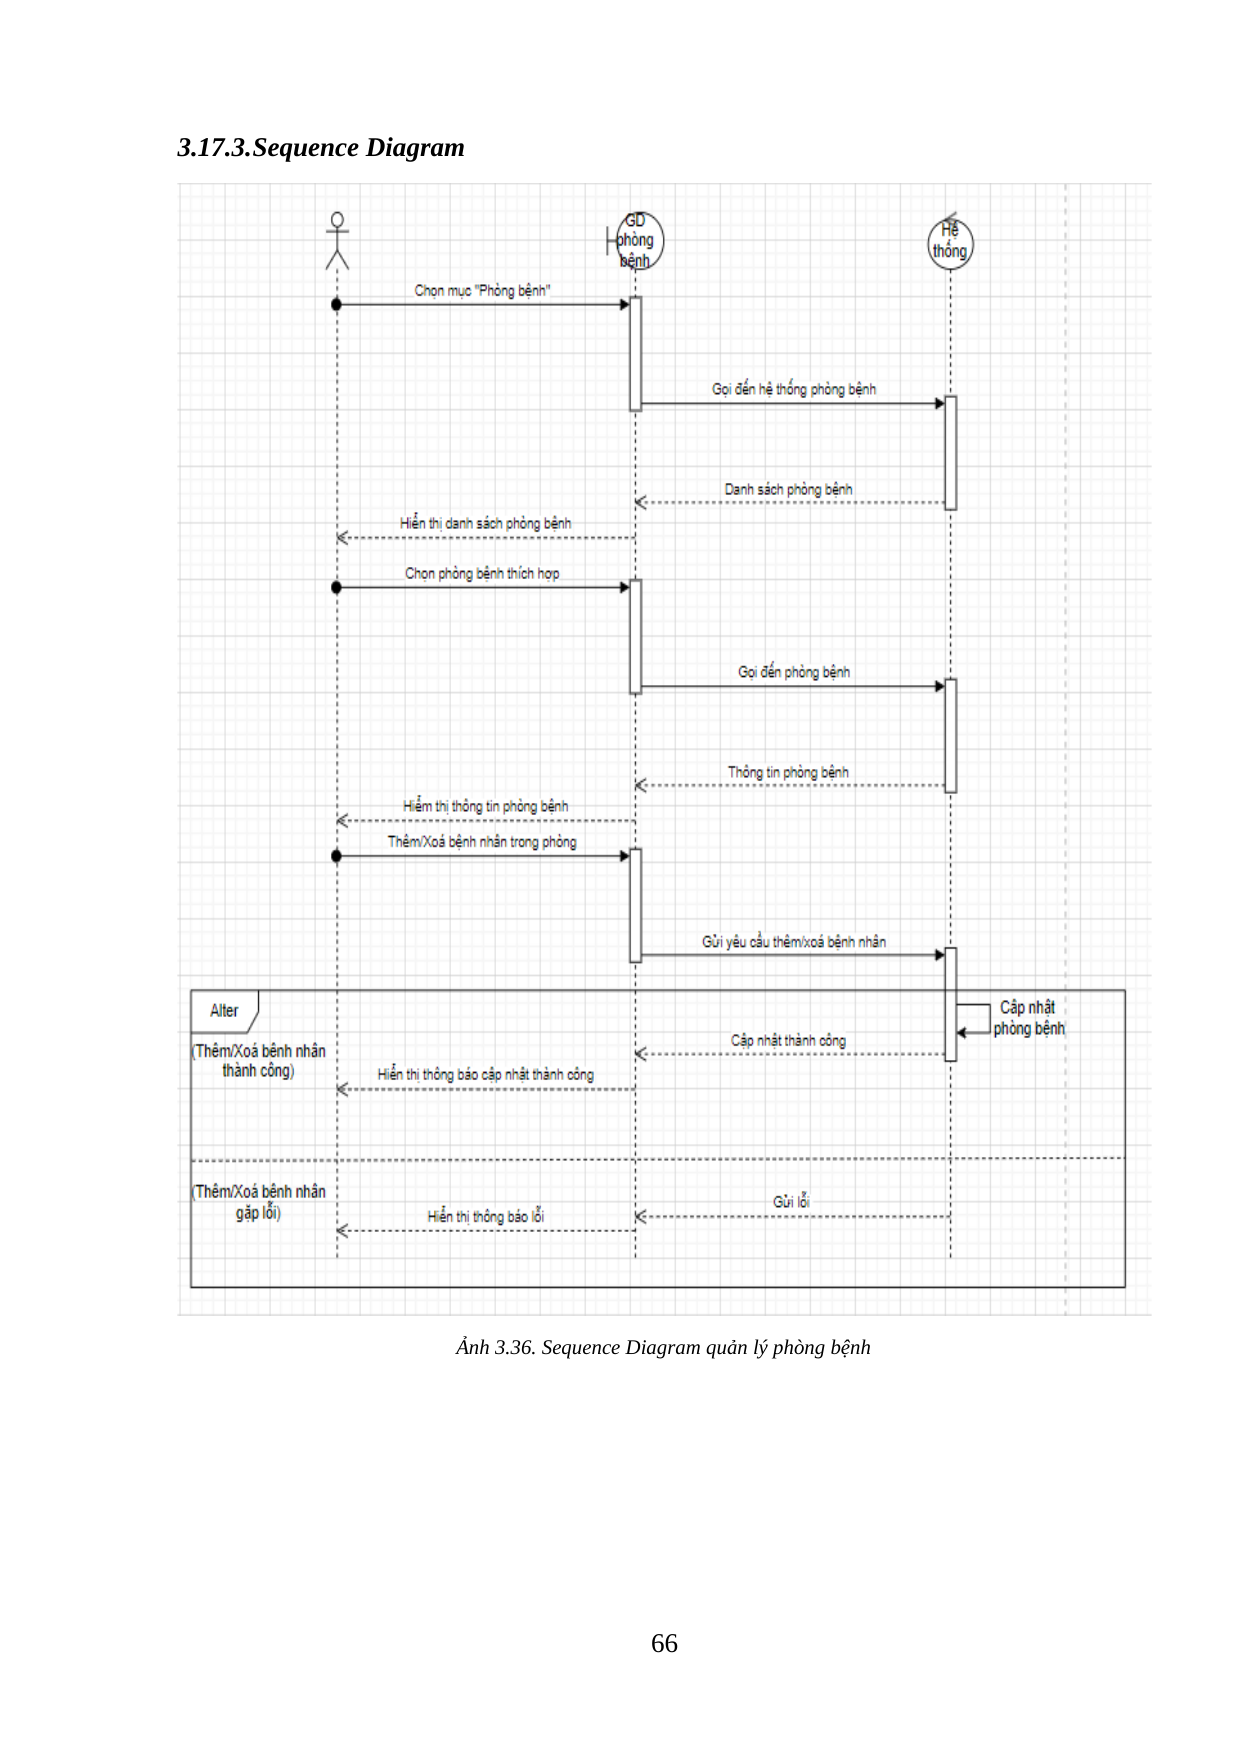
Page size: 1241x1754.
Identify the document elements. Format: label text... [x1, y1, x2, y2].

subtitle Sequence Diagram [177, 131, 1152, 162]
picture [177, 183, 1152, 1316]
